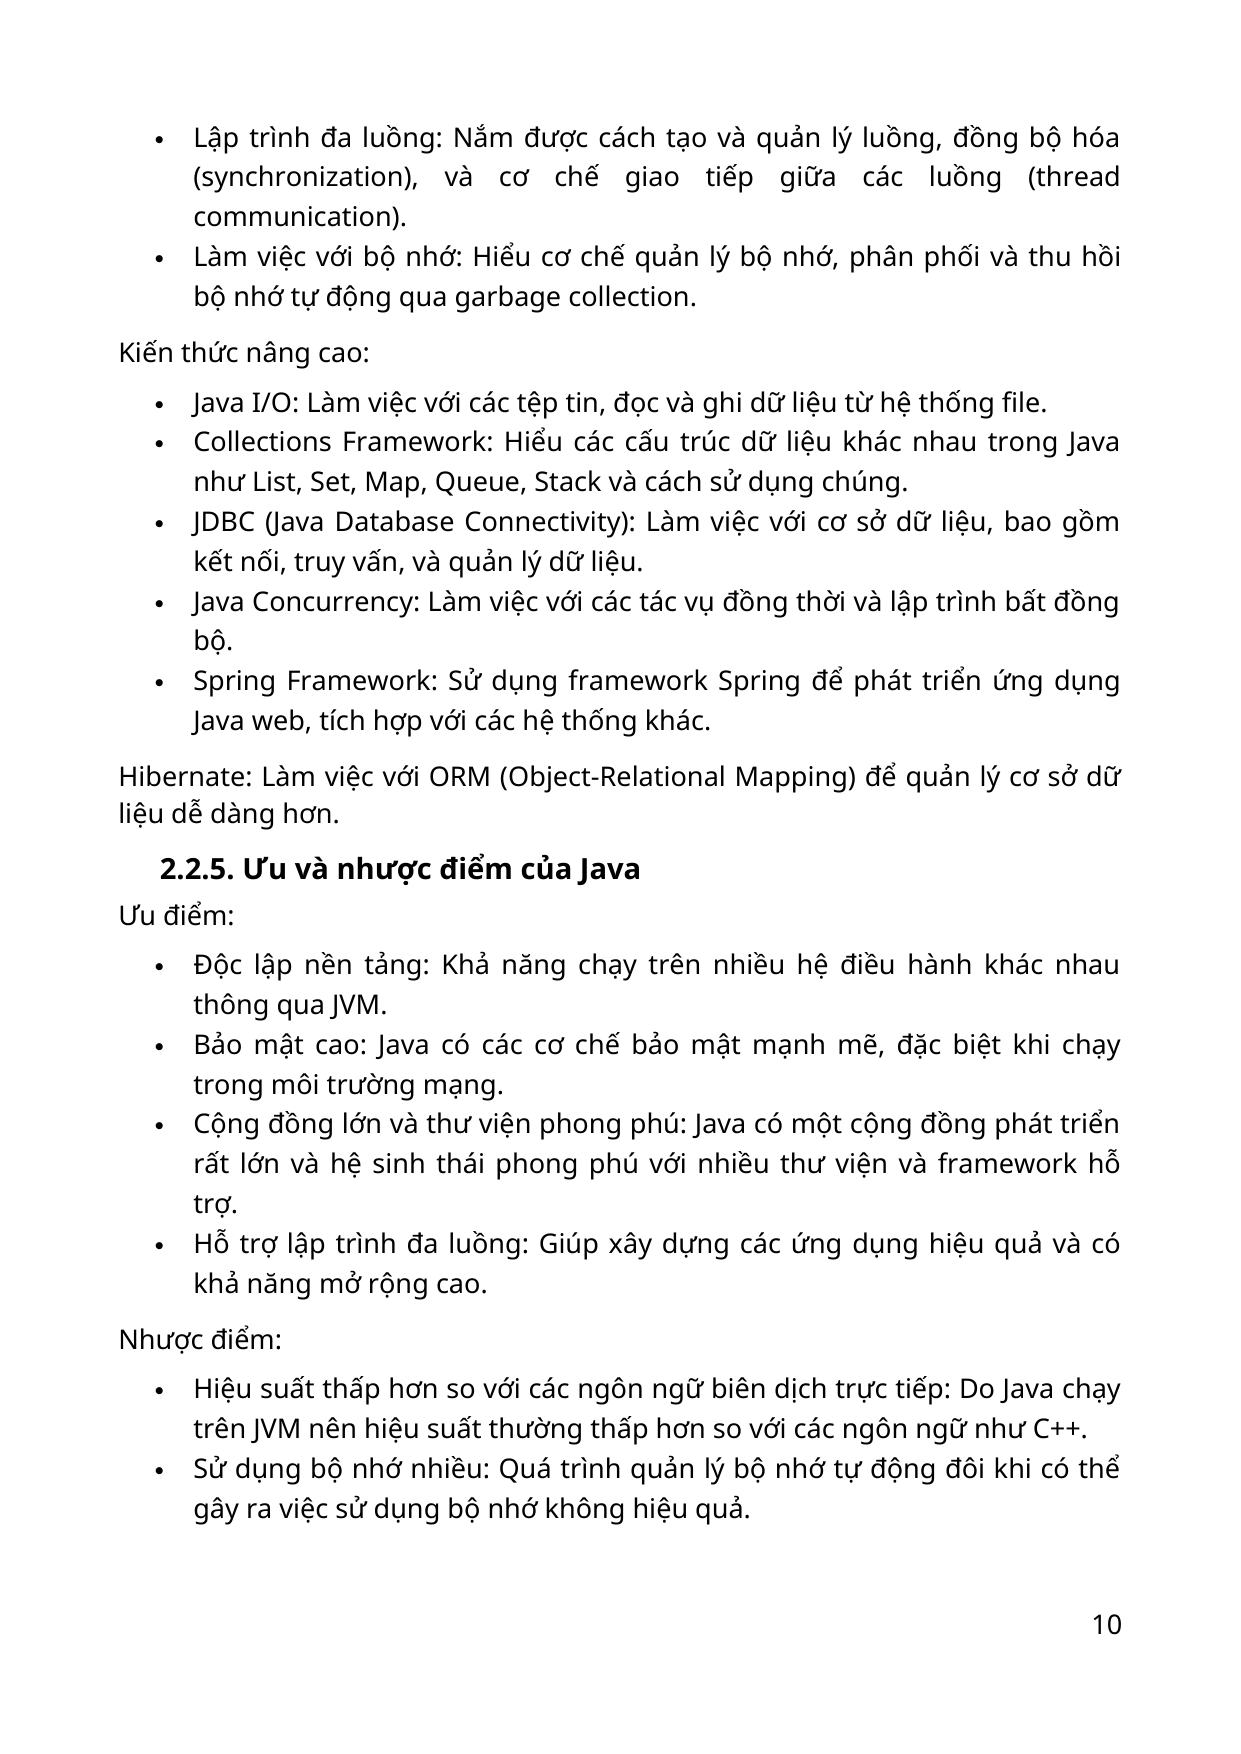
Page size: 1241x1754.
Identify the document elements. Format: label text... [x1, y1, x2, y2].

list Độc lập nền tảng: Khả năng chạy trên nhiều hệ điều hành khác nhau thông qua JVM. [156, 946, 1122, 1022]
list Collections Framework: Hiểu các cấu trúc dữ liệu khác nhau trong Java như List, Set, Map, Queue, Stack và cách sử dụng chúng. [156, 423, 1122, 499]
list Hỗ trợ lập trình đa luồng: Giúp xây dựng các ứng dụng hiệu quả và có khả năng mở rộng cao. [156, 1224, 1122, 1301]
text Kiến thức nâng cao: [118, 334, 1122, 371]
list Bảo mật cao: Java có các cơ chế bảo mật mạnh mẽ, đặc biệt khi chạy trong môi trường mạng. [156, 1025, 1122, 1102]
text Ưu điểm: [118, 896, 1122, 933]
list Làm việc với bộ nhớ: Hiểu cơ chế quản lý bộ nhớ, phân phối và thu hồi bộ nhớ tự động qua garbage collection. [156, 237, 1122, 314]
list Cộng đồng lớn và thư viện phong phú: Java có một cộng đồng phát triển rất lớn và hệ sinh thái phong phú với nhiều thư viện và framework hỗ trợ. [156, 1105, 1122, 1221]
list Hiệu suất thấp hơn so với các ngôn ngữ biên dịch trực tiếp: Do Java chạy trên JVM nên hiệu suất thường thấp hơn so với các ngôn ngữ như C++. [156, 1370, 1122, 1447]
list Java I/O: Làm việc với các tệp tin, đọc và ghi dữ liệu từ hệ thống file. [156, 383, 1122, 420]
list Sử dụng bộ nhớ nhiều: Quá trình quản lý bộ nhớ tự động đôi khi có thể gây ra việc sử dụng bộ nhớ không hiệu quả. [156, 1449, 1122, 1526]
list Java Concurrency: Làm việc với các tác vụ đồng thời và lập trình bất đồng bộ. [156, 582, 1122, 659]
list JDBC (Java Database Connectivity): Làm việc với cơ sở dữ liệu, bao gồm kết nối, truy vấn, và quản lý dữ liệu. [156, 502, 1122, 579]
subtitle Ưu và nhược điểm của Java [159, 848, 1122, 888]
list Spring Framework: Sử dụng framework Spring để phát triển ứng dụng Java web, tích hợp với các hệ thống khác. [156, 662, 1122, 738]
list Lập trình đa luồng: Nắm được cách tạo và quản lý luồng, đồng bộ hóa (synchronization), và cơ chế giao tiếp giữa các luồng (thread communication). [156, 118, 1122, 234]
text Hibernate: Làm việc với ORM (Object-Relational Mapping) để quản lý cơ sở dữ liệu dễ dàng hơn. [118, 758, 1122, 832]
text Nhược điểm: [118, 1321, 1122, 1357]
